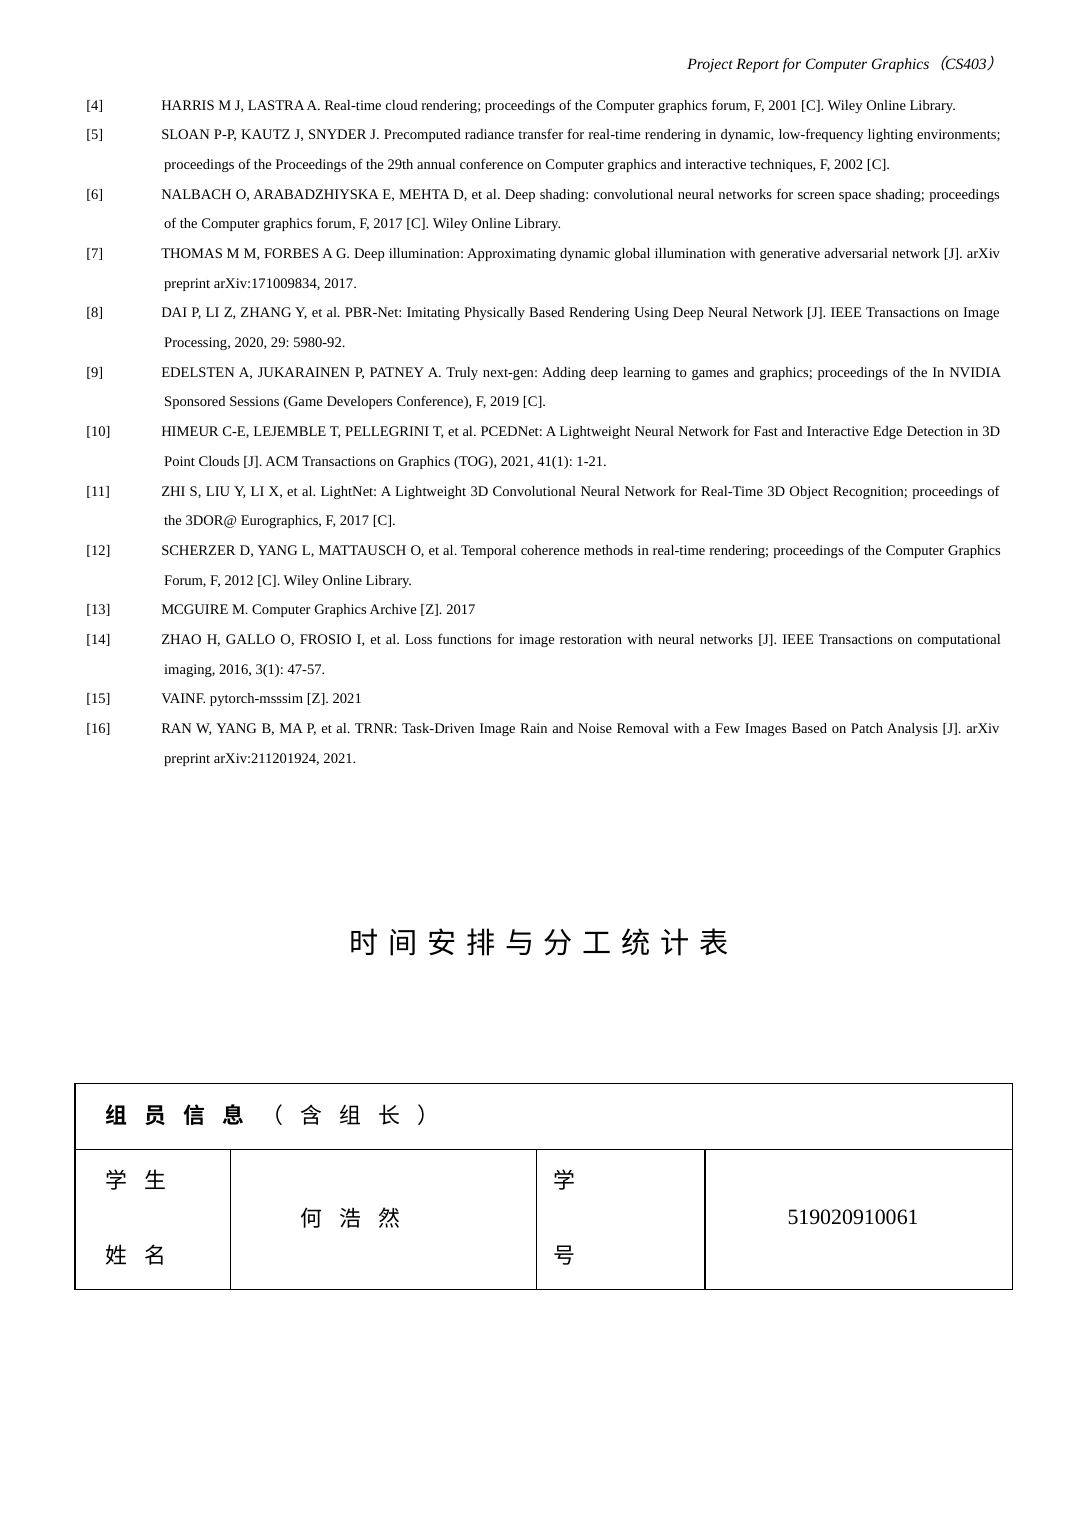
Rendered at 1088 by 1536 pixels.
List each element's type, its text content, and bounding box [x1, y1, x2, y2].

text [6] NALBACH O, ARABADZHIYSKA E, MEHTA D, et al. Deep shading: convolutional neural networks for screen space shading; proceedings of the Computer graphics forum, F, 2017 [C]. Wiley Online Library. [86, 179, 1001, 238]
table_cell 何浩然 [231, 1150, 536, 1288]
table_cell 519020910061 [706, 1150, 1012, 1288]
text [11] ZHI S, LIU Y, LI X, et al. LightNet: A Lightweight 3D Convolutional Neural Network for Real-Time 3D Object Recognition; proceedings of the 3DOR@ Eurographics, F, 2017 [C]. [86, 476, 1001, 535]
table_cell 学 号 [537, 1150, 704, 1288]
text [10] HIMEUR C-E, LEJEMBLE T, PELLEGRINI T, et al. PCEDNet: A Lightweight Neural Network for Fast and Interactive Edge Detection in 3D Point Clouds [J]. ACM Transactions on Graphics (TOG), 2021, 41(1): 1-21. [86, 416, 1001, 476]
text [9] EDELSTEN A, JUKARAINEN P, PATNEY A. Truly next-gen: Adding deep learning to games and graphics; proceedings of the In NVIDIA Sponsored Sessions (Game Developers Conference), F, 2019 [C]. [86, 357, 1001, 416]
text 时间安排与分工统计表 [86, 911, 1001, 971]
text [16] RAN W, YANG B, MA P, et al. TRNR: Task-Driven Image Rain and Noise Removal with a Few Images Based on Patch Analysis [J]. arXiv preprint arXiv:211201924, 2021. [86, 713, 1001, 773]
table_cell 学生姓名 [76, 1150, 230, 1288]
text [14] ZHAO H, GALLO O, FROSIO I, et al. Loss functions for image restoration with neural networks [J]. IEEE Transactions on computational imaging, 2016, 3(1): 47-57. [86, 624, 1001, 684]
text [8] DAI P, LI Z, ZHANG Y, et al. PBR-Net: Imitating Physically Based Rendering Using Deep Neural Network [J]. IEEE Transactions on Image Processing, 2020, 29: 5980-92. [86, 298, 1001, 357]
text [4] HARRIS M J, LASTRA A. Real‐time cloud rendering; proceedings of the Computer graphics forum, F, 2001 [C]. Wiley Online Library. [86, 90, 1001, 119]
text [13] MCGUIRE M. Computer Graphics Archive [Z]. 2017 [86, 594, 1001, 624]
table_header 组员信息（含组长） [76, 1084, 1012, 1149]
text [15] VAINF. pytorch-msssim [Z]. 2021 [86, 684, 1001, 713]
text [7] THOMAS M M, FORBES A G. Deep illumination: Approximating dynamic global illumination with generative adversarial network [J]. arXiv preprint arXiv:171009834, 2017. [86, 238, 1001, 298]
text [5] SLOAN P-P, KAUTZ J, SNYDER J. Precomputed radiance transfer for real-time rendering in dynamic, low-frequency lighting environments; proceedings of the Proceedings of the 29th annual conference on Computer graphics and interactive techniques, F, 2002 [C]. [86, 119, 1001, 179]
text [12] SCHERZER D, YANG L, MATTAUSCH O, et al. Temporal coherence methods in real‐time rendering; proceedings of the Computer Graphics Forum, F, 2012 [C]. Wiley Online Library. [86, 535, 1001, 594]
